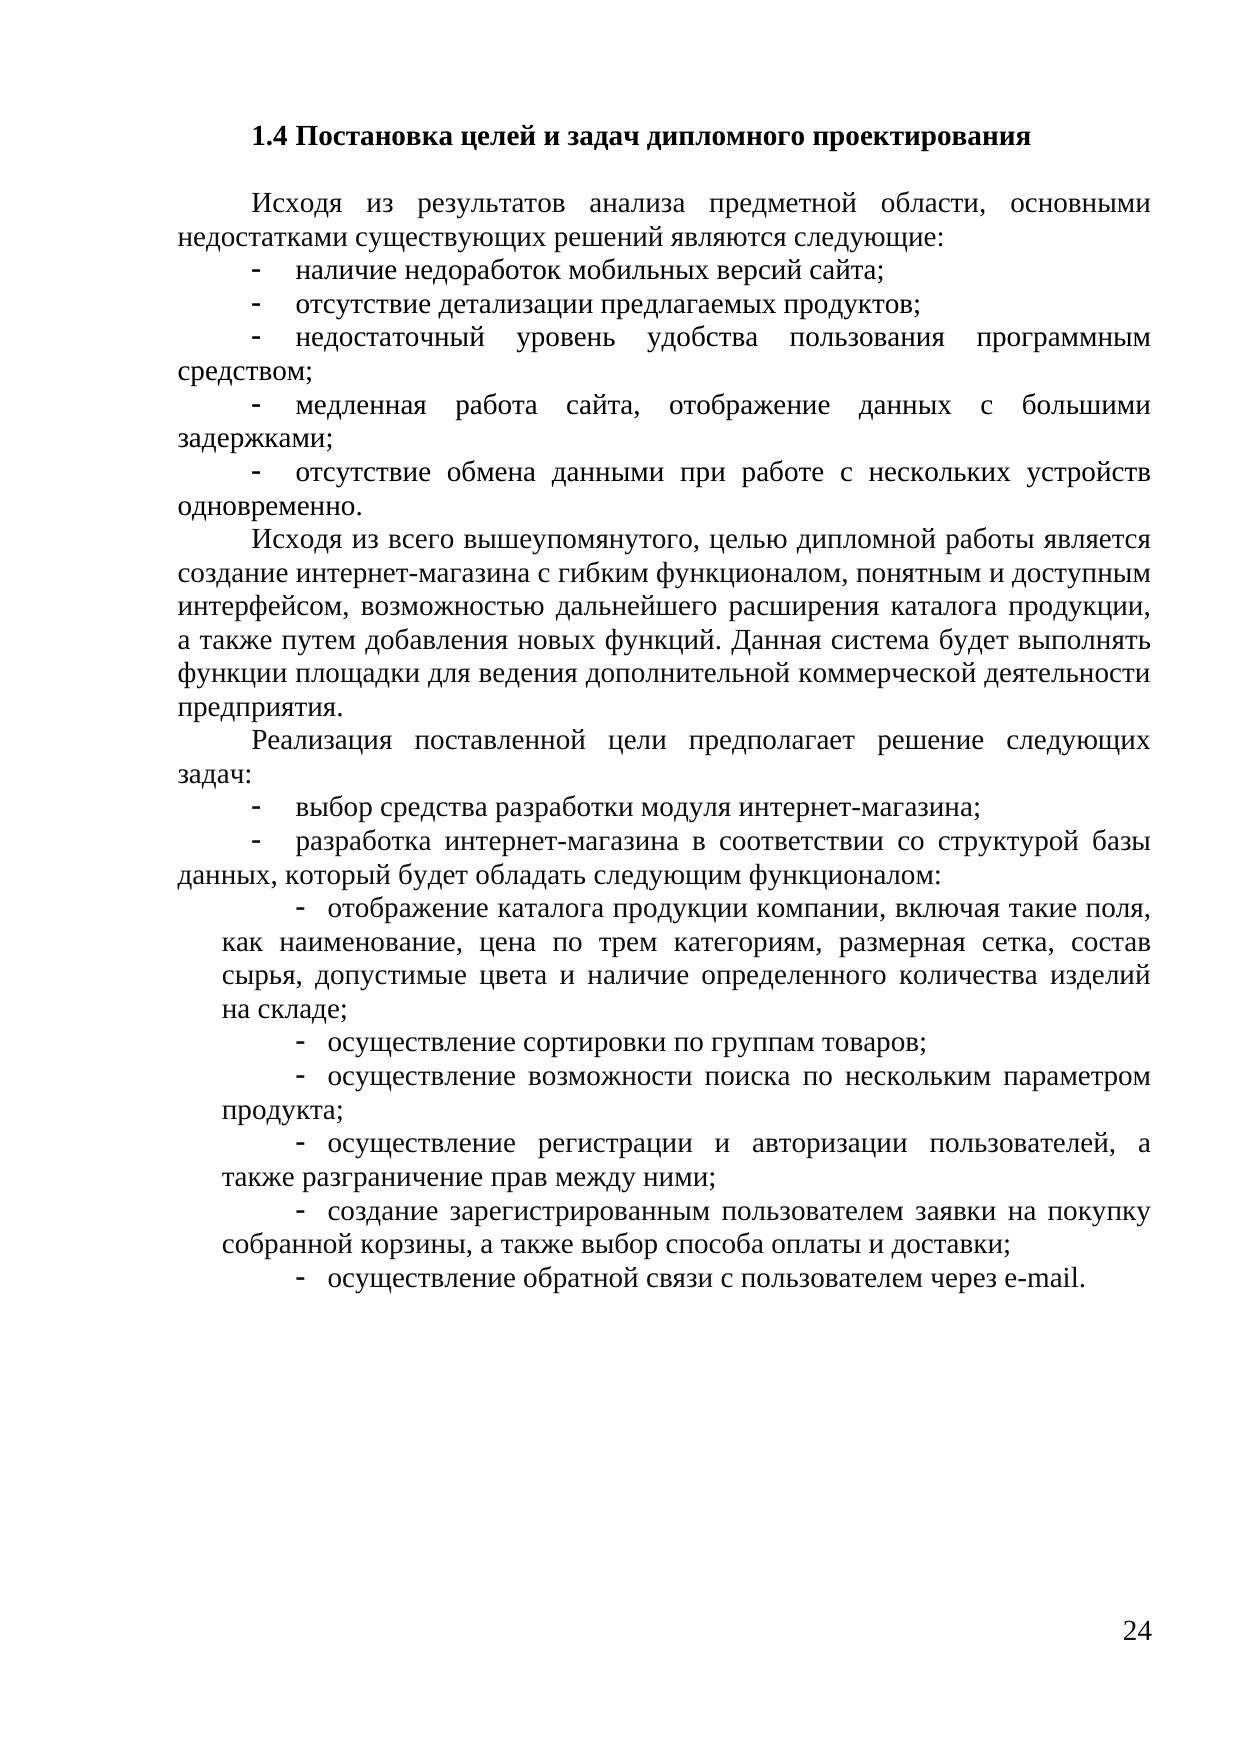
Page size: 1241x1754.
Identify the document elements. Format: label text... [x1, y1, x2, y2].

list осуществление обратной связи с пользователем через e-mail. [222, 1260, 1152, 1293]
text Исходя из результатов анализа предметной области, основными недостатками существующих решений являются следующие: [177, 185, 1152, 252]
subtitle Постановка целей и задач дипломного проектирования [251, 118, 1152, 152]
text недостаточный уровень удобства пользования программным средством; [177, 319, 1152, 387]
list осуществление возможности поиска по нескольким параметром продукта; [222, 1058, 1152, 1125]
list выбор средства разработки модуля интернет-магазина; [177, 789, 1152, 823]
list создание зарегистрированным пользователем заявки на покупку собранной корзины, а также выбор способа оплаты и доставки; [222, 1193, 1152, 1260]
list осуществление сортировки по группам товаров; [222, 1024, 1152, 1058]
list разработка интернет-магазина в соответствии со структурой базы данных, который будет обладать следующим функционалом: [177, 823, 1152, 890]
text отсутствие обмена данными при работе с нескольких устройств одновременно. [177, 454, 1152, 521]
text Исходя из всего вышеупомянутого, целью дипломной работы является создание интернет-магазина с гибким функционалом, понятным и доступным интерфейсом, возможностью дальнейшего расширения каталога продукции, а также путем добавления новых функций. Данная система будет выполнять функции площадки для ведения дополнительной коммерческой деятельности предприятия. [177, 521, 1152, 722]
text Реализация поставленной цели предполагает решение следующих задач: [177, 722, 1152, 789]
list осуществление регистрации и авторизации пользователей, а также разграничение прав между ними; [222, 1125, 1152, 1193]
text медленная работа сайта, отображение данных с большими задержками; [177, 387, 1152, 454]
list отображение каталога продукции компании, включая такие поля, как наименование, цена по трем категориям, размерная сетка, состав сырья, допустимые цвета и наличие определенного количества изделий на складе; [222, 890, 1152, 1024]
text отсутствие детализации предлагаемых продуктов; [177, 286, 1152, 319]
text наличие недоработок мобильных версий сайта; [177, 252, 1152, 286]
